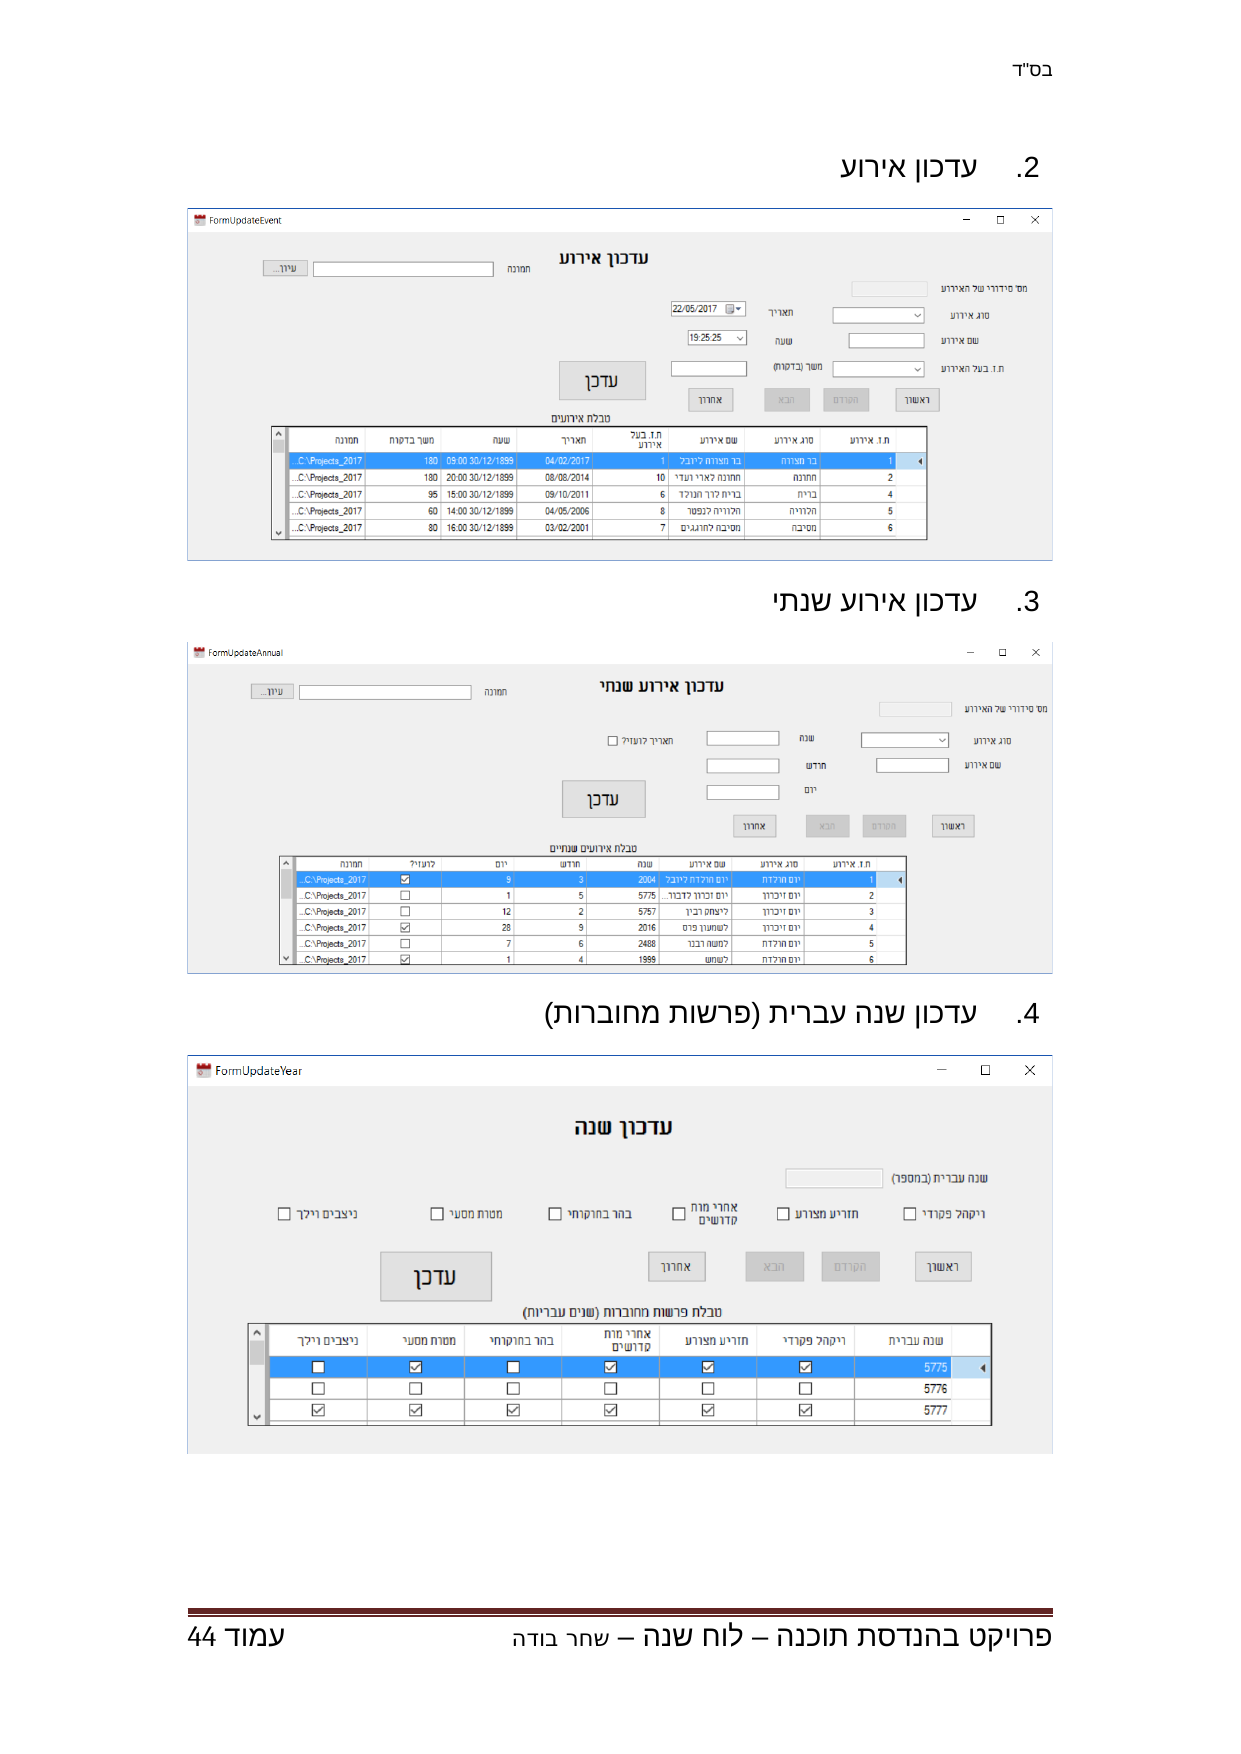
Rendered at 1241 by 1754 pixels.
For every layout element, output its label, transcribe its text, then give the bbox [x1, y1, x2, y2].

list עדכון אירוע שנתי [187, 583, 1015, 617]
picture [187, 208, 1053, 561]
list עדכון אירוע [187, 150, 1015, 183]
list עדכון שנה עברית (פרשות מחוברות) [187, 997, 1015, 1030]
picture [187, 642, 1053, 974]
picture [187, 1055, 1053, 1454]
